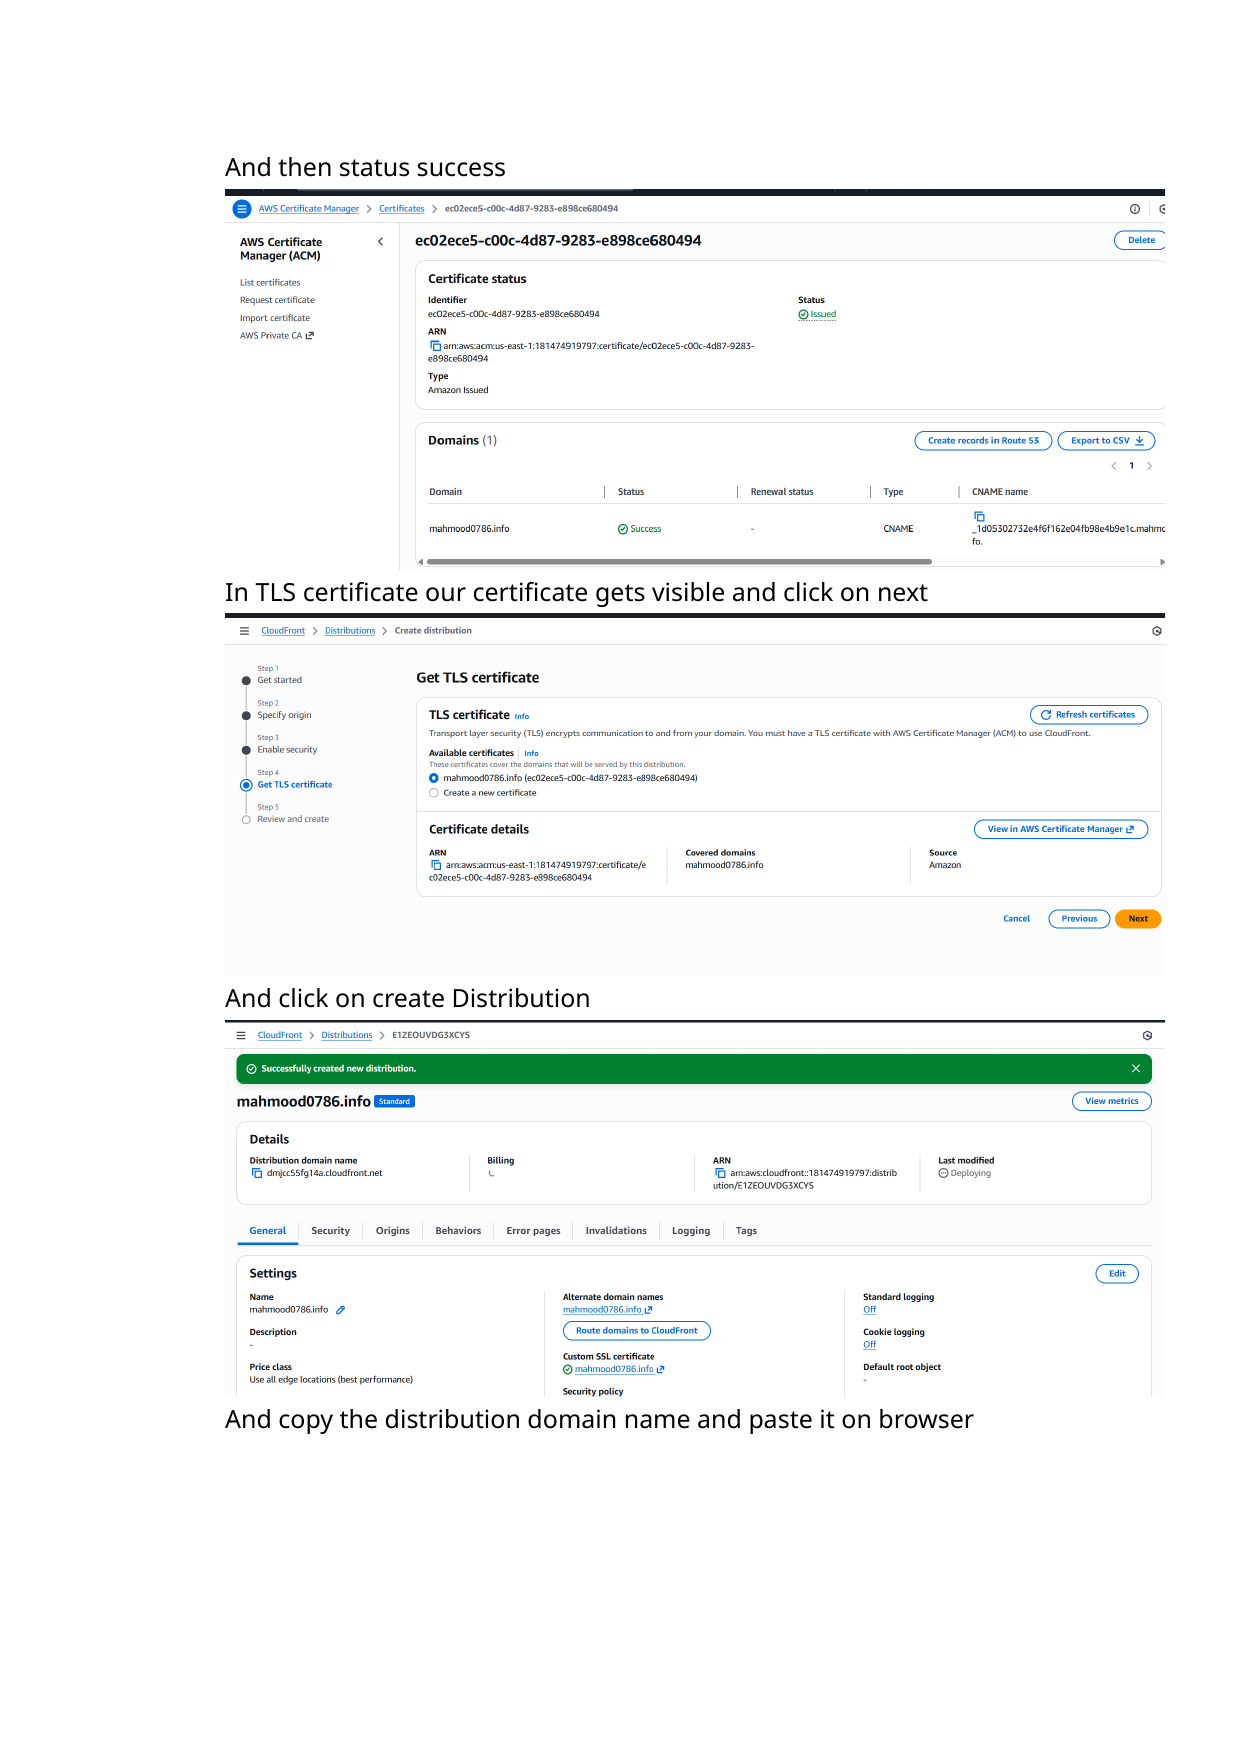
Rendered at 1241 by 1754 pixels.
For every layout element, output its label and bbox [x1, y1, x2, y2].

picture [225, 1020, 1166, 1397]
list [187, 150, 1090, 1436]
picture [225, 613, 1166, 976]
picture [225, 189, 1166, 570]
